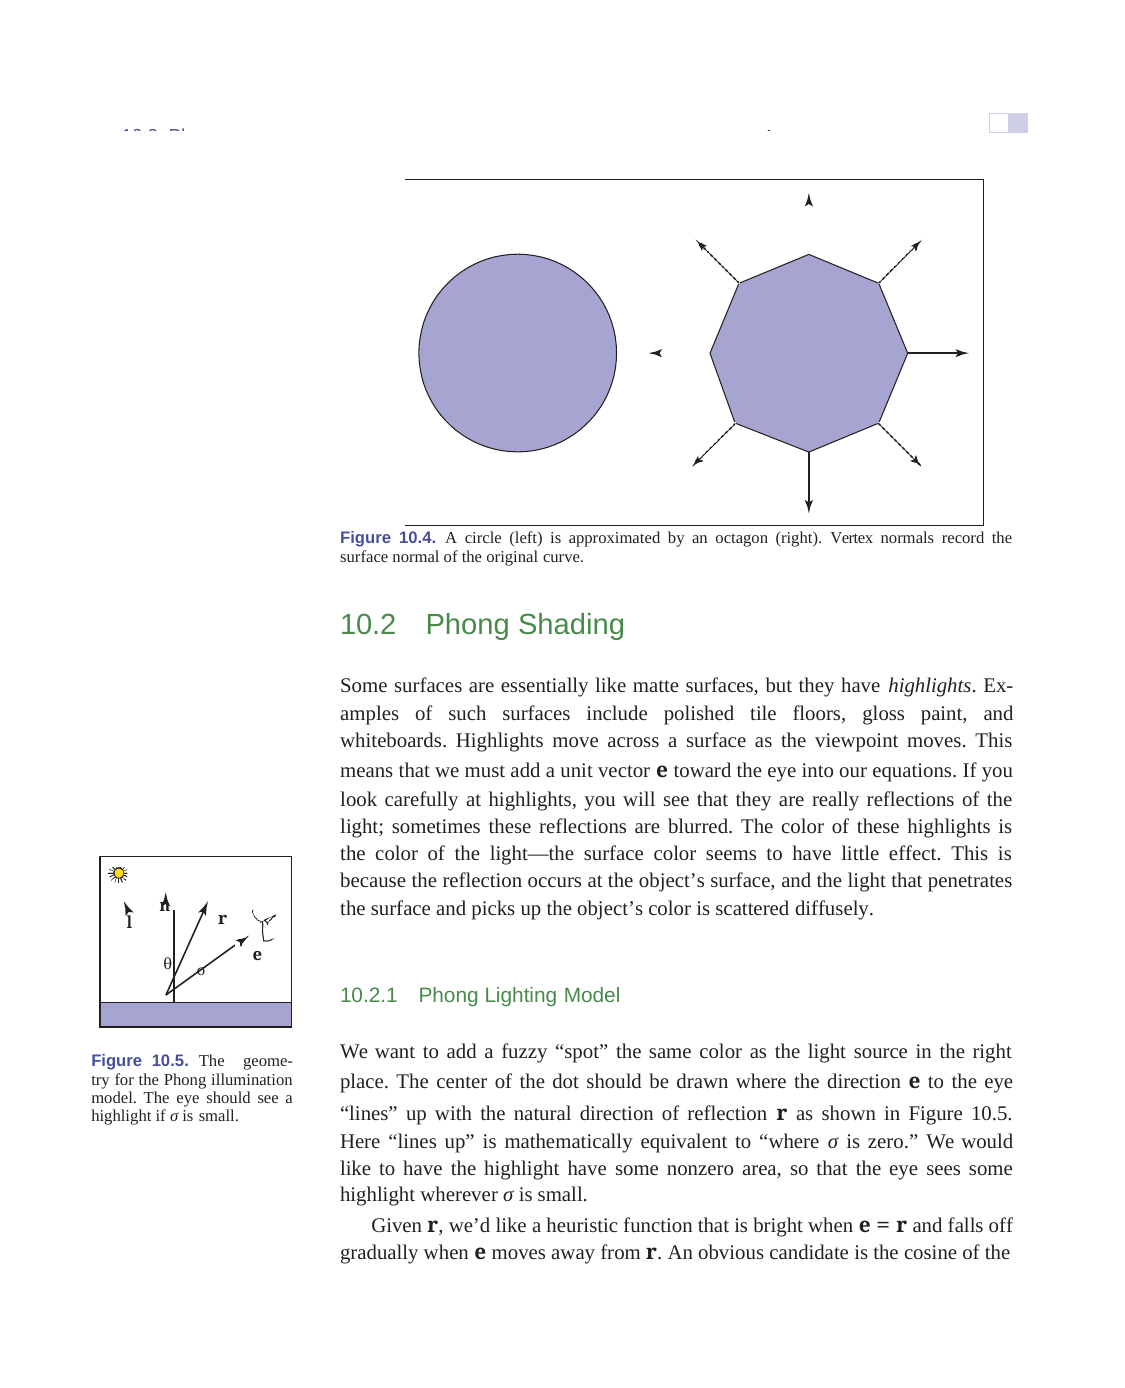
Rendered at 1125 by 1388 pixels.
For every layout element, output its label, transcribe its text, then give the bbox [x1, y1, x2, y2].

text Some surfaces are essentially like matte surfaces, but they have highlights. Ex- amples of such surfaces include polished tile floors, gloss paint, and whiteboards. Highlights move across a surface as the viewpoint moves. This means that we must add a unit vector e toward the eye into our equations. If you look carefully at highlights, you will see that they are really reflections of the light; sometimes these reflections are blurred. The color of these highlights is the color of the light—the surface color seems to have little effect. This is because the reflection occurs at the object’s surface, and the light that penetrates the surface and picks up the object’s color is scattered diffusely. [340, 673, 1013, 920]
text Figure 10.5. The geome- try for the Phong illumination model. The eye should see a highlight if σ is small. [91, 1052, 293, 1125]
picture [108, 867, 128, 883]
text Figure 10.4. A circle (left) is approximated by an octagon (right). Vertex normals record the surface normal of the original curve. [340, 529, 1012, 566]
picture [877, 422, 922, 467]
list Phong Lighting Model [340, 983, 1052, 1007]
picture [235, 909, 276, 947]
picture [691, 422, 736, 467]
subtitle Phong Shading [340, 607, 1052, 640]
picture [877, 239, 922, 284]
picture [695, 239, 740, 284]
text Given r, we’d like a heuristic function that is bright when e = r and falls off gradually when e moves away from r. An obvious candidate is the cosine of the [340, 1211, 1013, 1266]
text We want to add a fuzzy “spot” the same color as the light source in the right place. The center of the dot should be drawn where the direction e to the eye “lines” up with the natural direction of reflection r as shown in Figure 10.5. Here “lines up” is mathematically equivalent to “where σ is zero.” We would like to have the highlight have some nonzero area, so that the eye sees some highlight wherever σ is small. [340, 1039, 1013, 1206]
